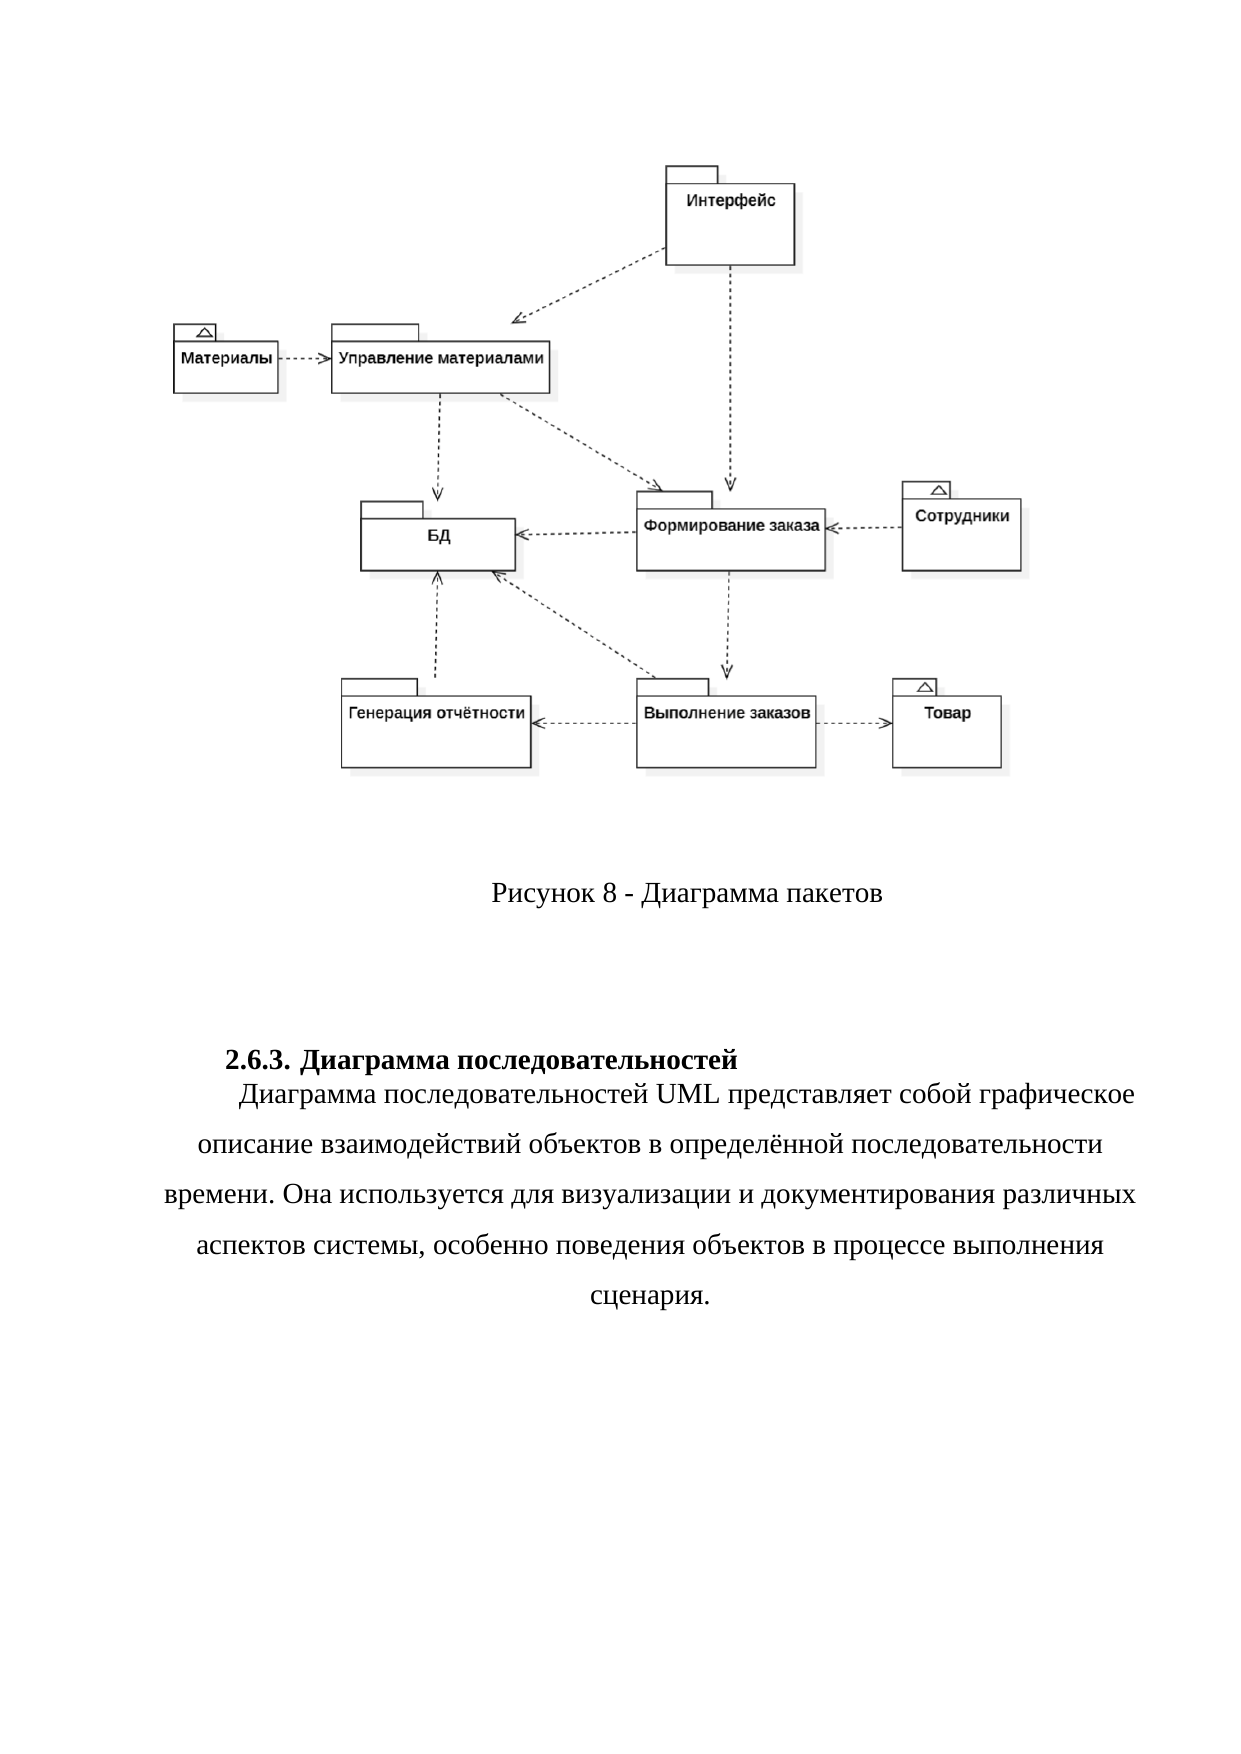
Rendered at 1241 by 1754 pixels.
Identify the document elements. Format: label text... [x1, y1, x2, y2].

list Диаграмма последовательностей [225, 1042, 1205, 1076]
text Диаграмма последовательностей UML представляет собой графическое описание взаимодействий объектов в определённой последовательности времени. Она используется для визуализации и документирования различных аспектов системы, особенно поведения объектов в процессе выполнения сценария. [150, 1076, 1150, 1311]
picture [150, 110, 1125, 842]
text Рисунок 8 - Диаграмма пакетов [150, 875, 1150, 908]
